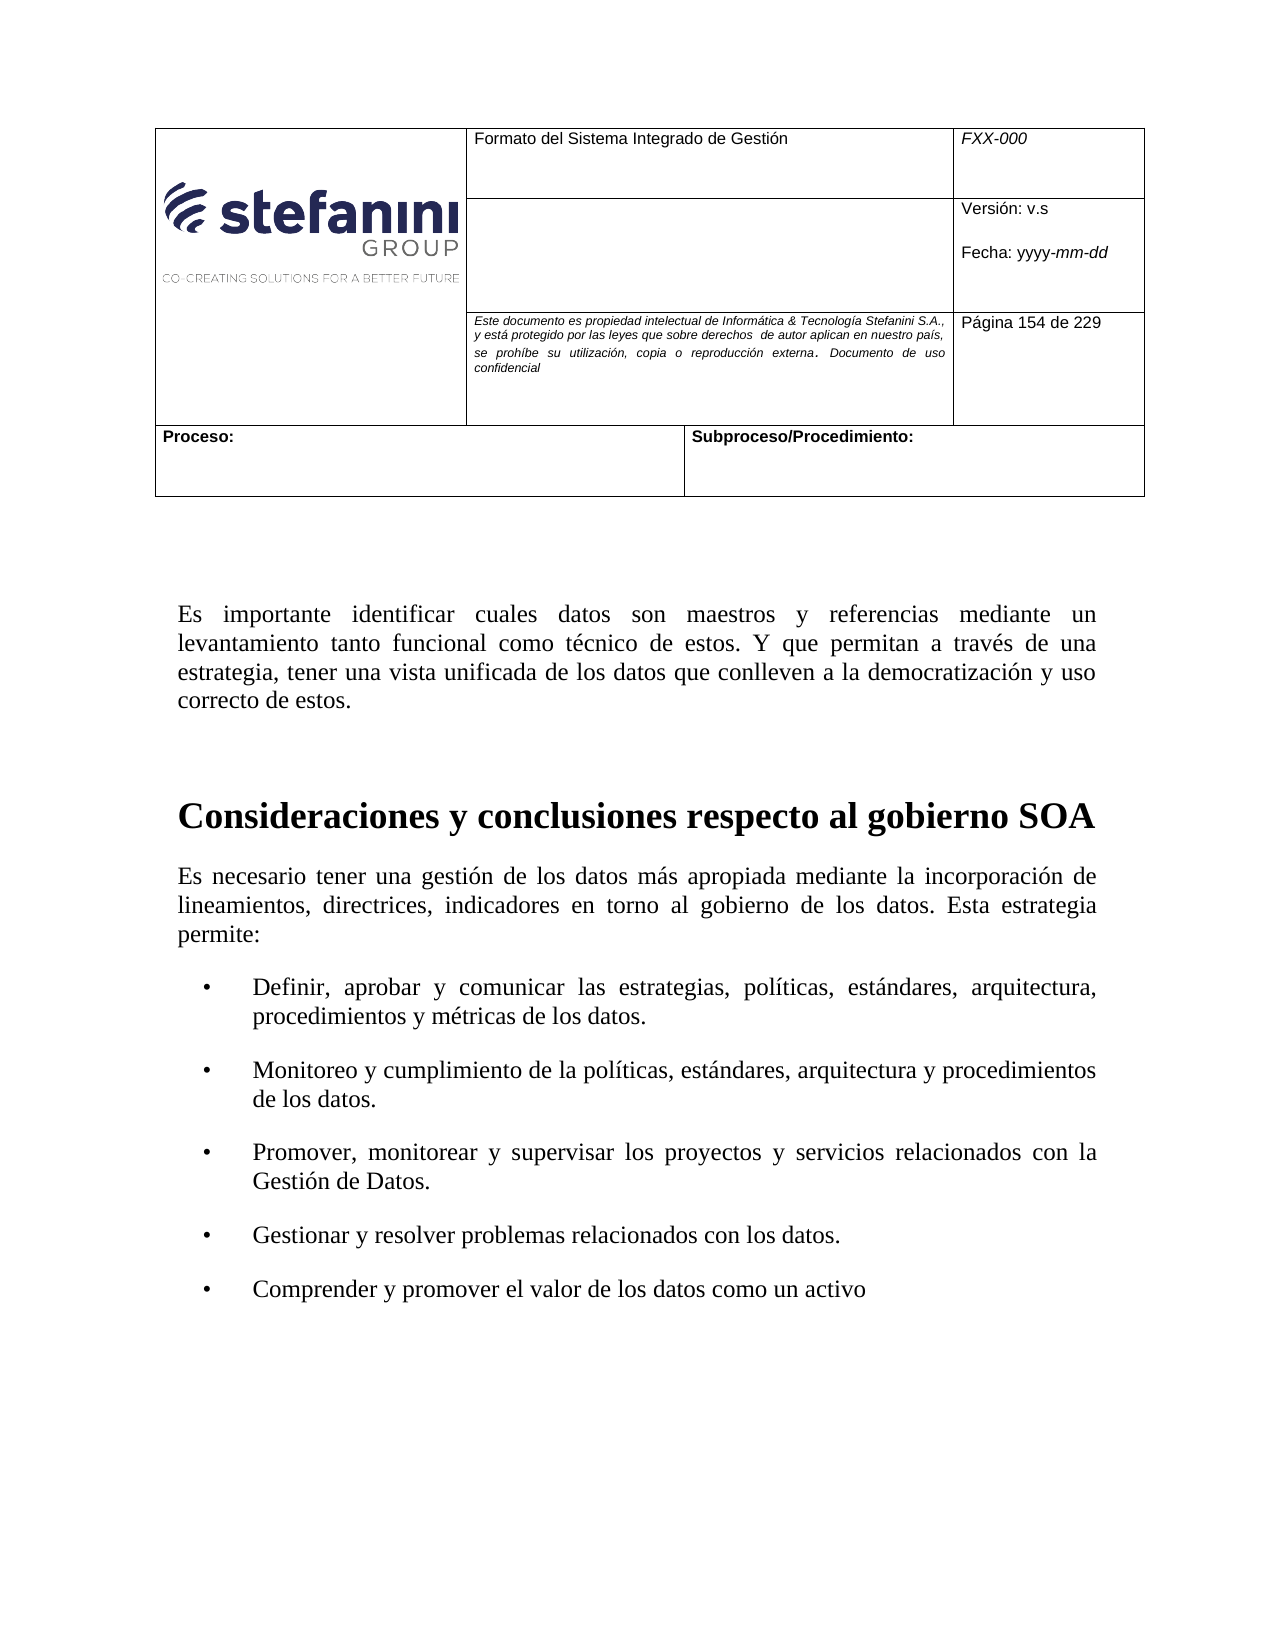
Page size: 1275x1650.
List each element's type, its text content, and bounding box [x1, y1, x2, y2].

list Promover, monitorear y supervisar los proyectos y servicios relacionados con la Gestión de Datos. [202, 1137, 1098, 1195]
text Es necesario tener una gestión de los datos más apropiada mediante la incorporación de lineamientos, directrices, indicadores en torno al gobierno de los datos. Esta estrategia permite: [177, 861, 1098, 947]
subtitle Consideraciones y conclusiones respecto al gobierno SOA [177, 793, 1098, 836]
list Definir, aprobar y comunicar las estrategias, políticas, estándares, arquitectura, procedimientos y métricas de los datos. [202, 972, 1098, 1030]
list Gestionar y resolver problemas relacionados con los datos. [202, 1220, 1098, 1249]
list Comprender y promover el valor de los datos como un activo [202, 1274, 1098, 1302]
picture [162, 182, 460, 286]
list Monitoreo y cumplimiento de la políticas, estándares, arquitectura y procedimientos de los datos. [202, 1055, 1098, 1112]
text Es importante identificar cuales datos son maestros y referencias mediante un levantamiento tanto funcional como técnico de estos. Y que permitan a través de una estrategia, tener una vista unificada de los datos que conlleven a la democratización y uso correcto de estos. [177, 599, 1098, 714]
